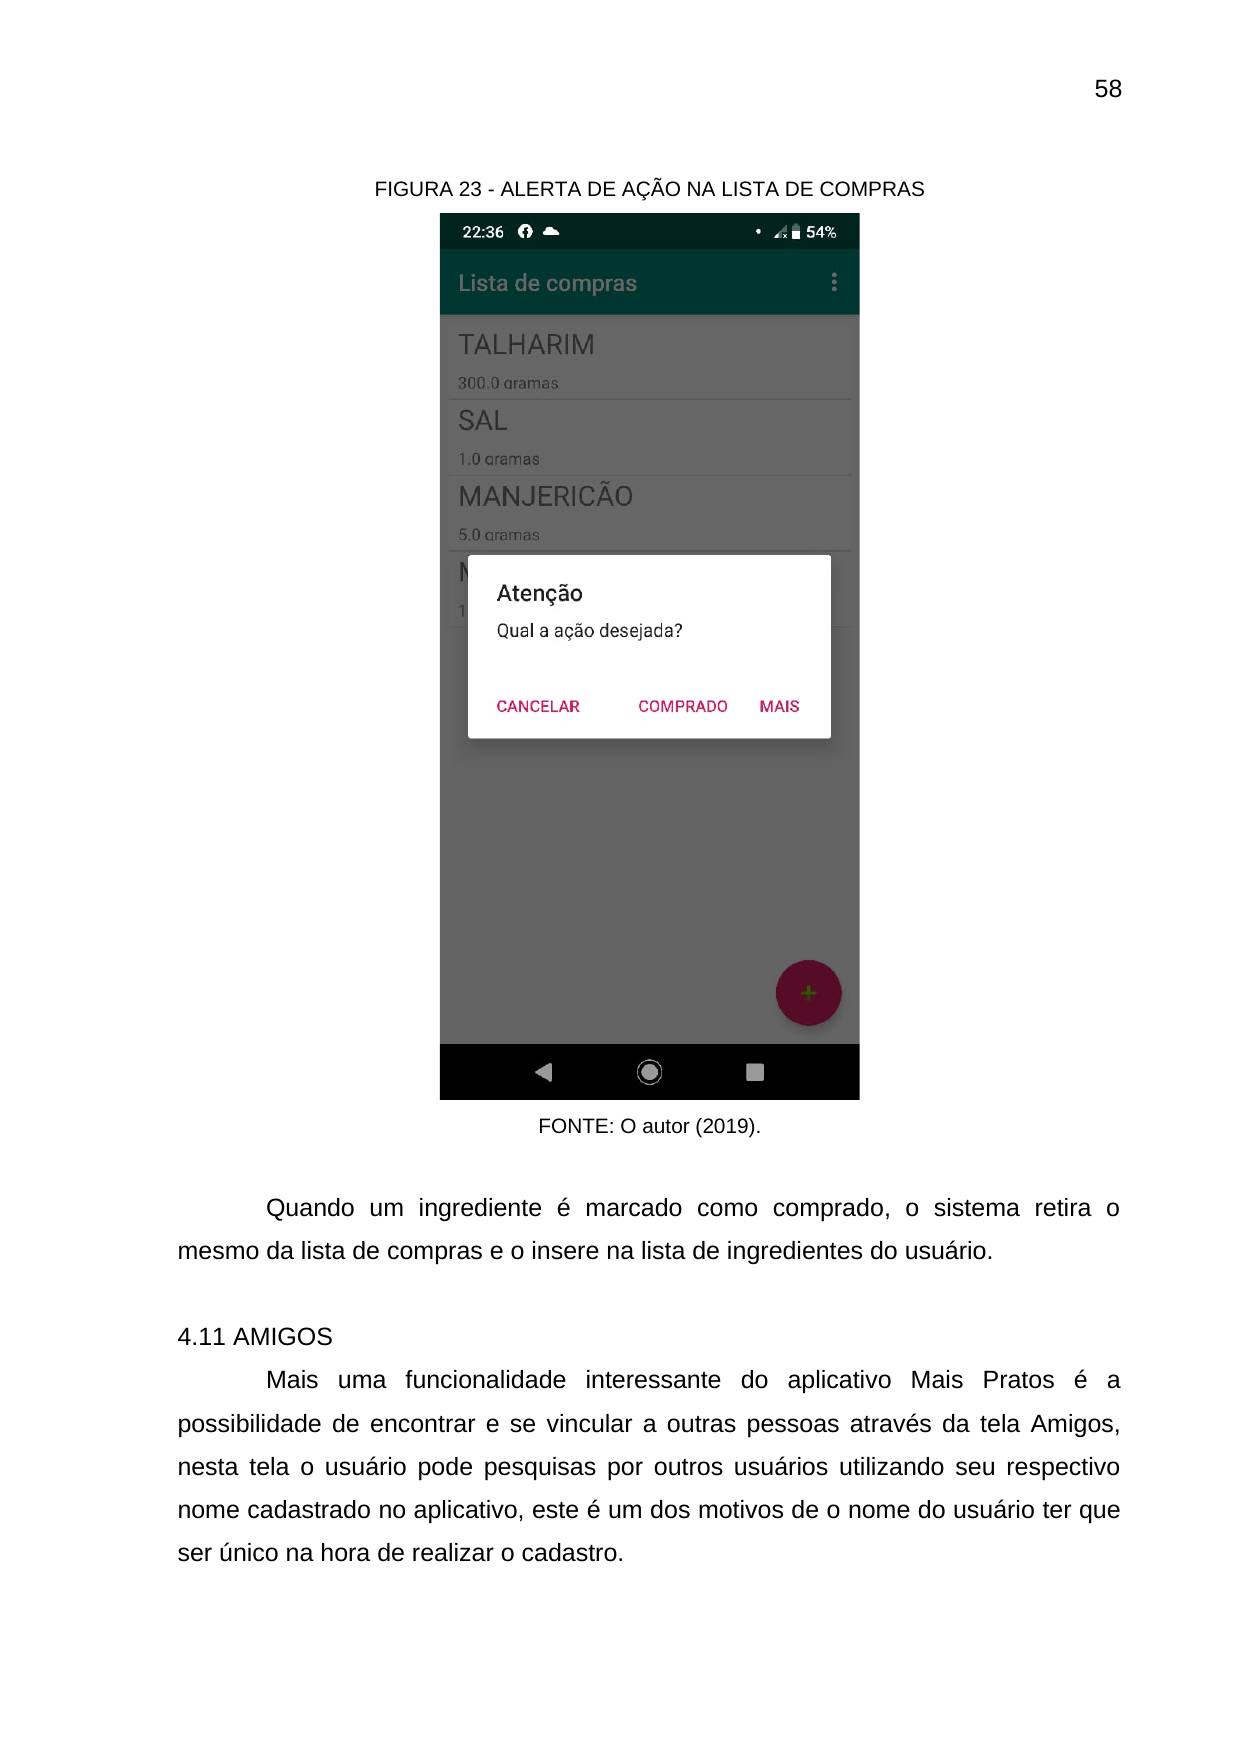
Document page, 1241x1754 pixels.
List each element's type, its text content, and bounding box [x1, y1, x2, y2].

subtitle AMIGOS [177, 1322, 1122, 1351]
picture [439, 213, 860, 1100]
text Quando um ingrediente é marcado como comprado, o sistema retira o mesmo da lista de compras e o insere na lista de ingredientes do usuário. [177, 1193, 1122, 1265]
text Mais uma funcionalidade interessante do aplicativo Mais Pratos é a possibilidade de encontrar e se vincular a outras pessoas através da tela Amigos, nesta tela o usuário pode pesquisas por outros usuários utilizando seu respectivo nome cadastrado no aplicativo, este é um dos motivos de o nome do usuário ter que ser único na hora de realizar o cadastro. [177, 1365, 1122, 1567]
text FIGURA 23 - ALERTA DE AÇÃO NA LISTA DE COMPRAS [177, 177, 1122, 201]
text FONTE: O autor (2019). [177, 1114, 1122, 1138]
